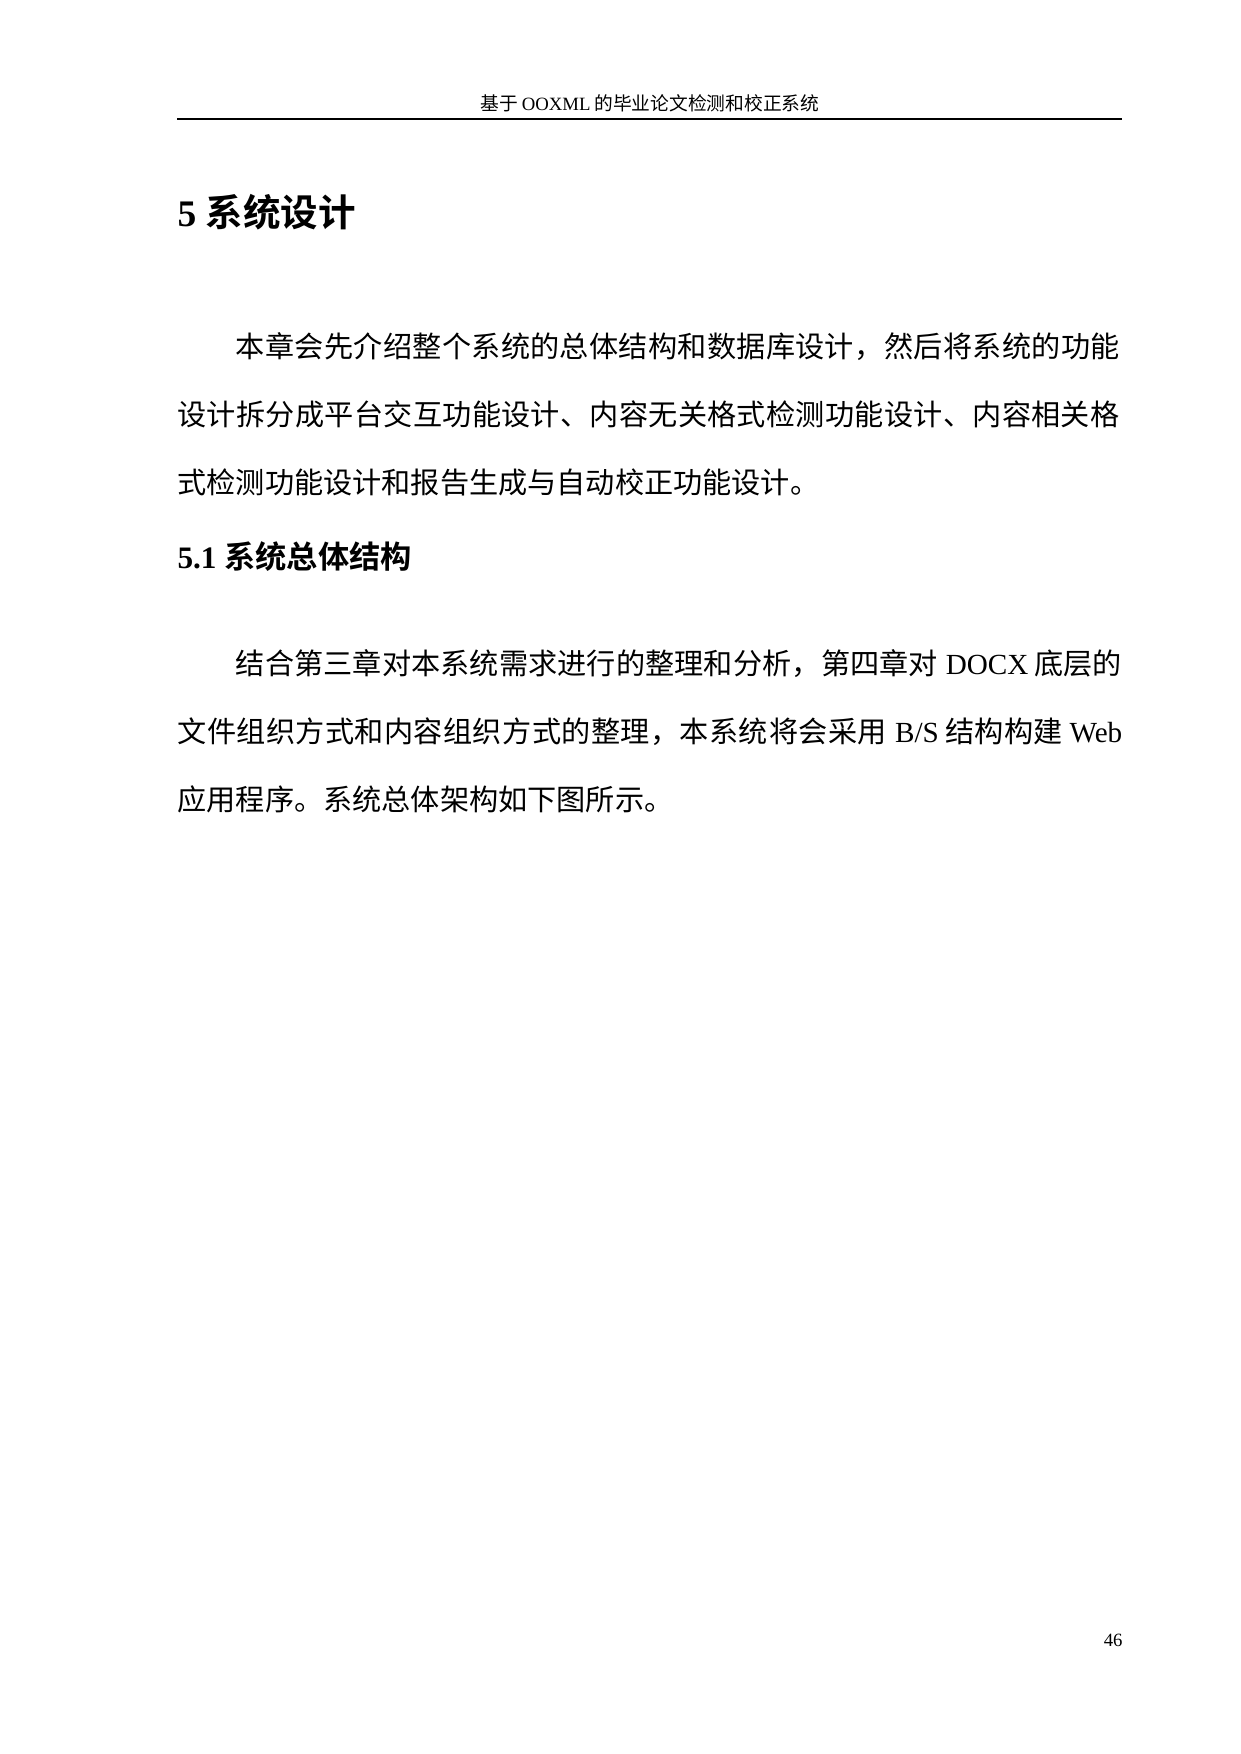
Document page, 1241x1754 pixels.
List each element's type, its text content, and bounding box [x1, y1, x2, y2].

text 本章会先介绍整个系统的总体结构和数据库设计，然后将系统的功能设计拆分成平台交互功能设计、内容无关格式检测功能设计、内容相关格式检测功能设计和报告生成与自动校正功能设计。 [177, 311, 1122, 515]
subtitle 系统总体结构 [177, 521, 1122, 589]
subtitle 系统设计 [177, 176, 1122, 244]
text 结合第三章对本系统需求进行的整理和分析，第四章对DOCX底层的文件组织方式和内容组织方式的整理，本系统将会采用B/S结构构建Web应用程序。系统总体架构如下图所示。 [177, 628, 1122, 832]
